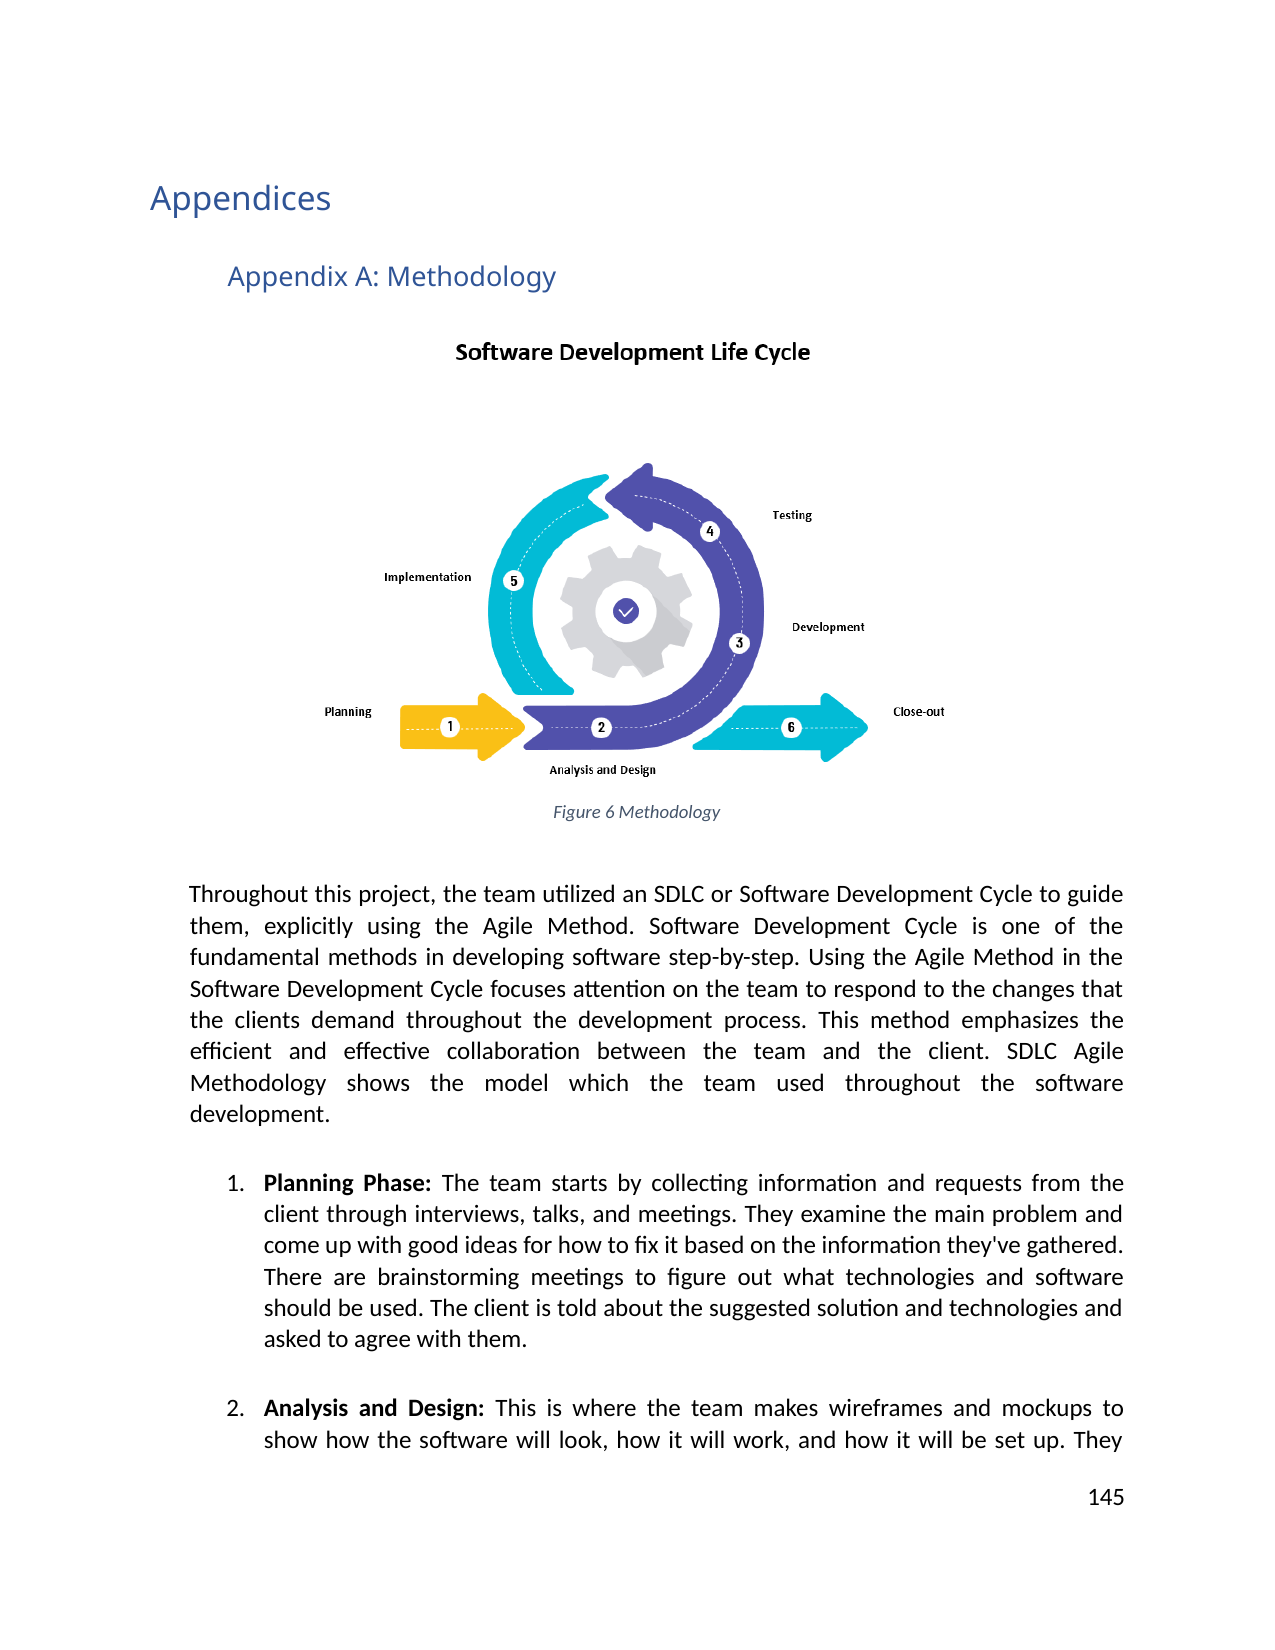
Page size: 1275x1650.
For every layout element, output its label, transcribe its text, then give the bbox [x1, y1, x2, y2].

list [226, 1392, 1125, 1454]
text Figure 6 Methodology [150, 801, 1125, 823]
text Throughout this project, the team utilized an SDLC or Software Development Cycle to guide them, explicitly using the Agile Method. Software Development Cycle is one of the fundamental methods in developing software step-by-step. Using the Agile Method in the Software Development Cycle focuses attention on the team to respond to the changes that the clients demand throughout the development process. This method emphasizes the efficient and effective collaboration between the team and the client. SDLC Agile Methodology shows the model which the team used throughout the software development. [188, 879, 1125, 1129]
subtitle Appendices [150, 175, 1125, 220]
picture [312, 329, 964, 797]
subtitle Appendix A: Methodology [227, 257, 1125, 294]
list Planning Phase: The team starts by collecting information and requests from the client through interviews, talks, and meetings. They examine the main problem and come up with good ideas for how to fix it based on the information they've gathered. There are brainstorming meetings to figure out what technologies and software should be used. The client is told about the suggested solution and technologies and asked to agree with them. [226, 1167, 1125, 1354]
